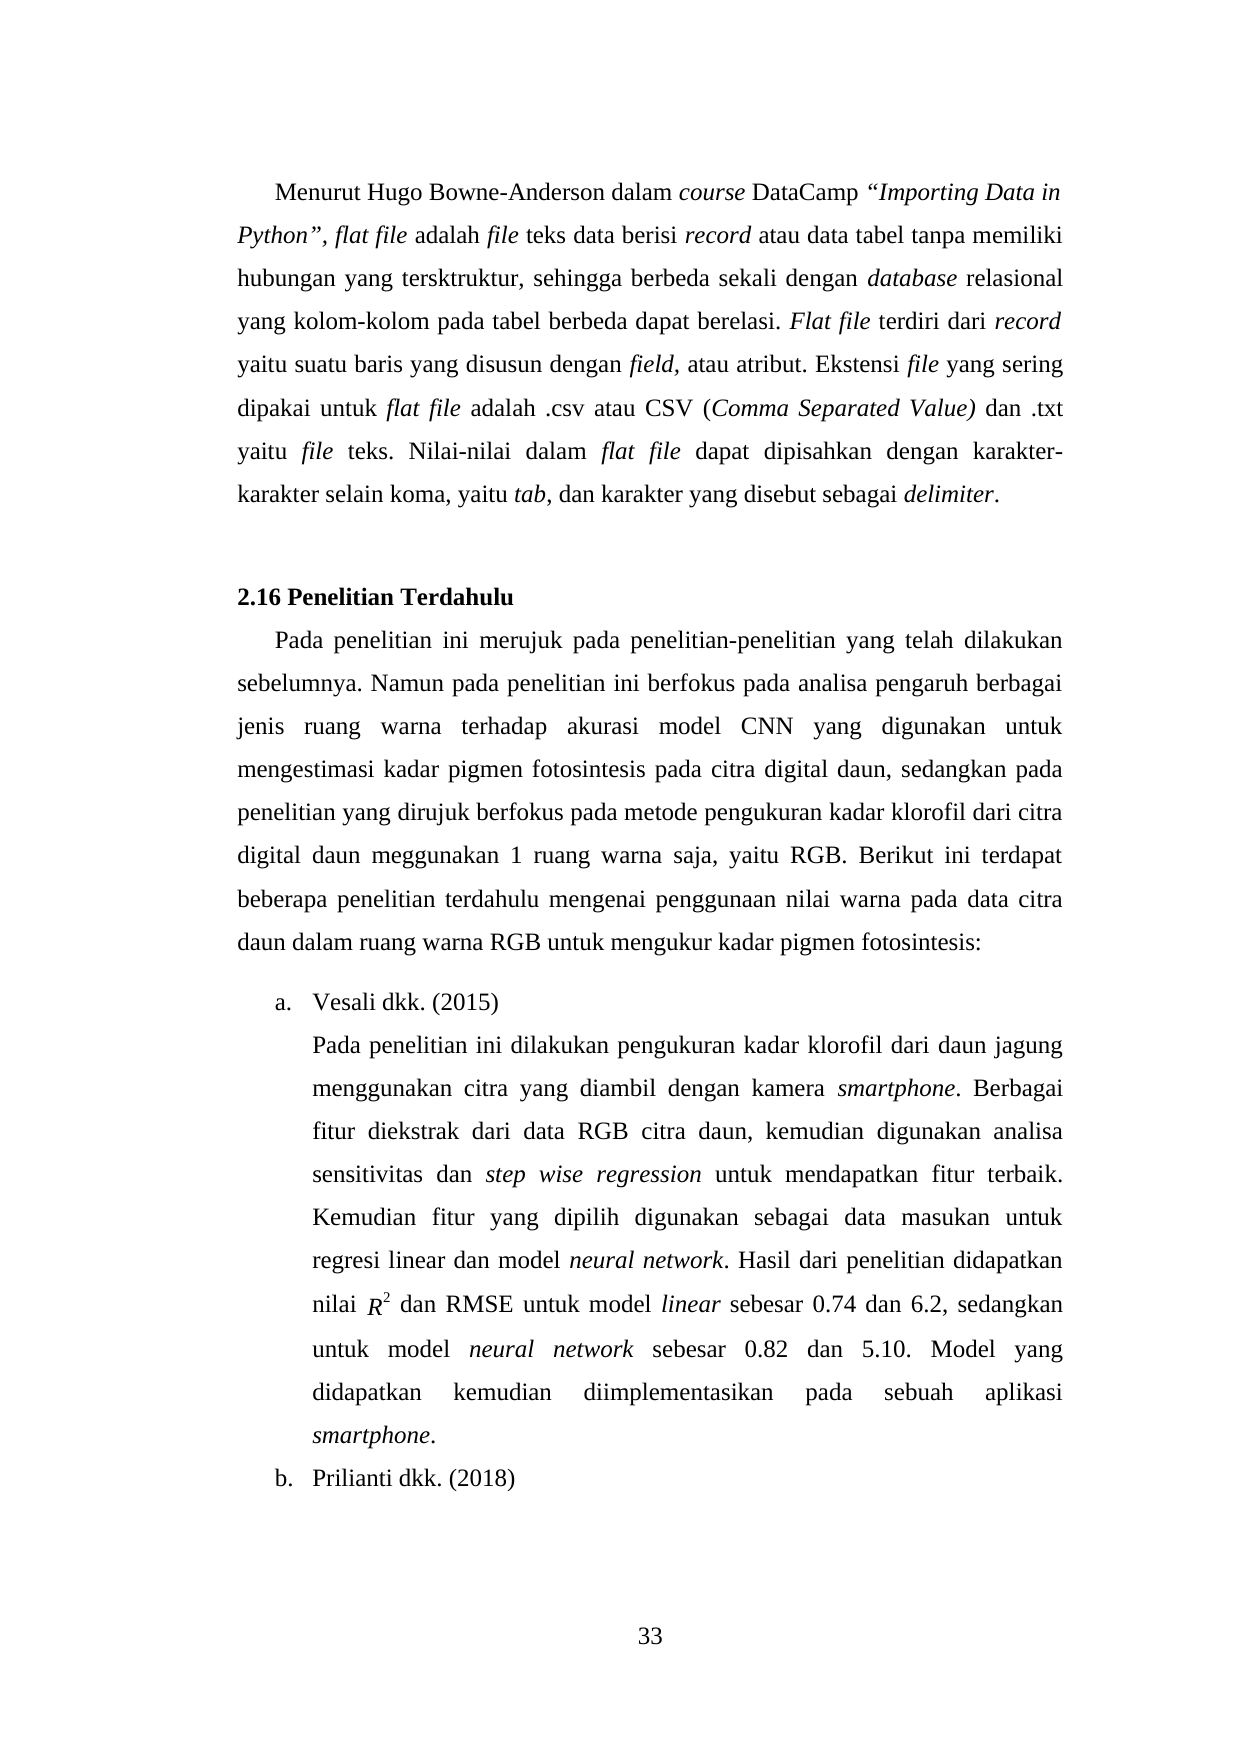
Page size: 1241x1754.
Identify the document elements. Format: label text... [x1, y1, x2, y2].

list Prilianti dkk. (2018) [274, 1463, 1063, 1492]
subtitle 2.16 Penelitian Terdahulu [237, 582, 1063, 611]
text Pada penelitian ini merujuk pada penelitian-penelitian yang telah dilakukan sebelumnya. Namun pada penelitian ini berfokus pada analisa pengaruh berbagai jenis ruang warna terhadap akurasi model CNN yang digunakan untuk mengestimasi kadar pigmen fotosintesis pada citra digital daun, sedangkan pada penelitian yang dirujuk berfokus pada metode pengukuran kadar klorofil dari citra digital daun meggunakan 1 ruang warna saja, yaitu RGB. Berikut ini terdapat beberapa penelitian terdahulu mengenai penggunaan nilai warna pada data citra daun dalam ruang warna RGB untuk mengukur kadar pigmen fotosintesis: [237, 625, 1063, 956]
list Pada penelitian ini dilakukan pengukuran kadar klorofil dari daun jagung menggunakan citra yang diambil dengan kamera smartphone. Berbagai fitur diekstrak dari data RGB citra daun, kemudian digunakan analisa sensitivitas dan step wise regression untuk mendapatkan fitur terbaik. Kemudian fitur yang dipilih digunakan sebagai data masukan untuk regresi linear dan model neural network. Hasil dari penelitian didapatkan nilai dan RMSE untuk model linear sebesar 0.74 dan 6.2, sedangkan untuk model neural network sebesar 0.82 dan 5.10. Model yang didapatkan kemudian diimplementasikan pada sebuah aplikasi smartphone. [312, 1030, 1063, 1449]
text Menurut Hugo Bowne-Anderson dalam course DataCamp “Importing Data in Python”, flat file adalah file teks data berisi record atau data tabel tanpa memiliki hubungan yang tersktruktur, sehingga berbeda sekali dengan database relasional yang kolom-kolom pada tabel berbeda dapat berelasi. Flat file terdiri dari record yaitu suatu baris yang disusun dengan field, atau atribut. Ekstensi file yang sering dipakai untuk flat file adalah .csv atau CSV (Comma Separated Value) dan .txt yaitu file teks. Nilai-nilai dalam flat file dapat dipisahkan dengan karakter-karakter selain koma, yaitu tab, dan karakter yang disebut sebagai delimiter. [237, 177, 1063, 508]
list Vesali dkk. (2015) [274, 987, 1063, 1015]
